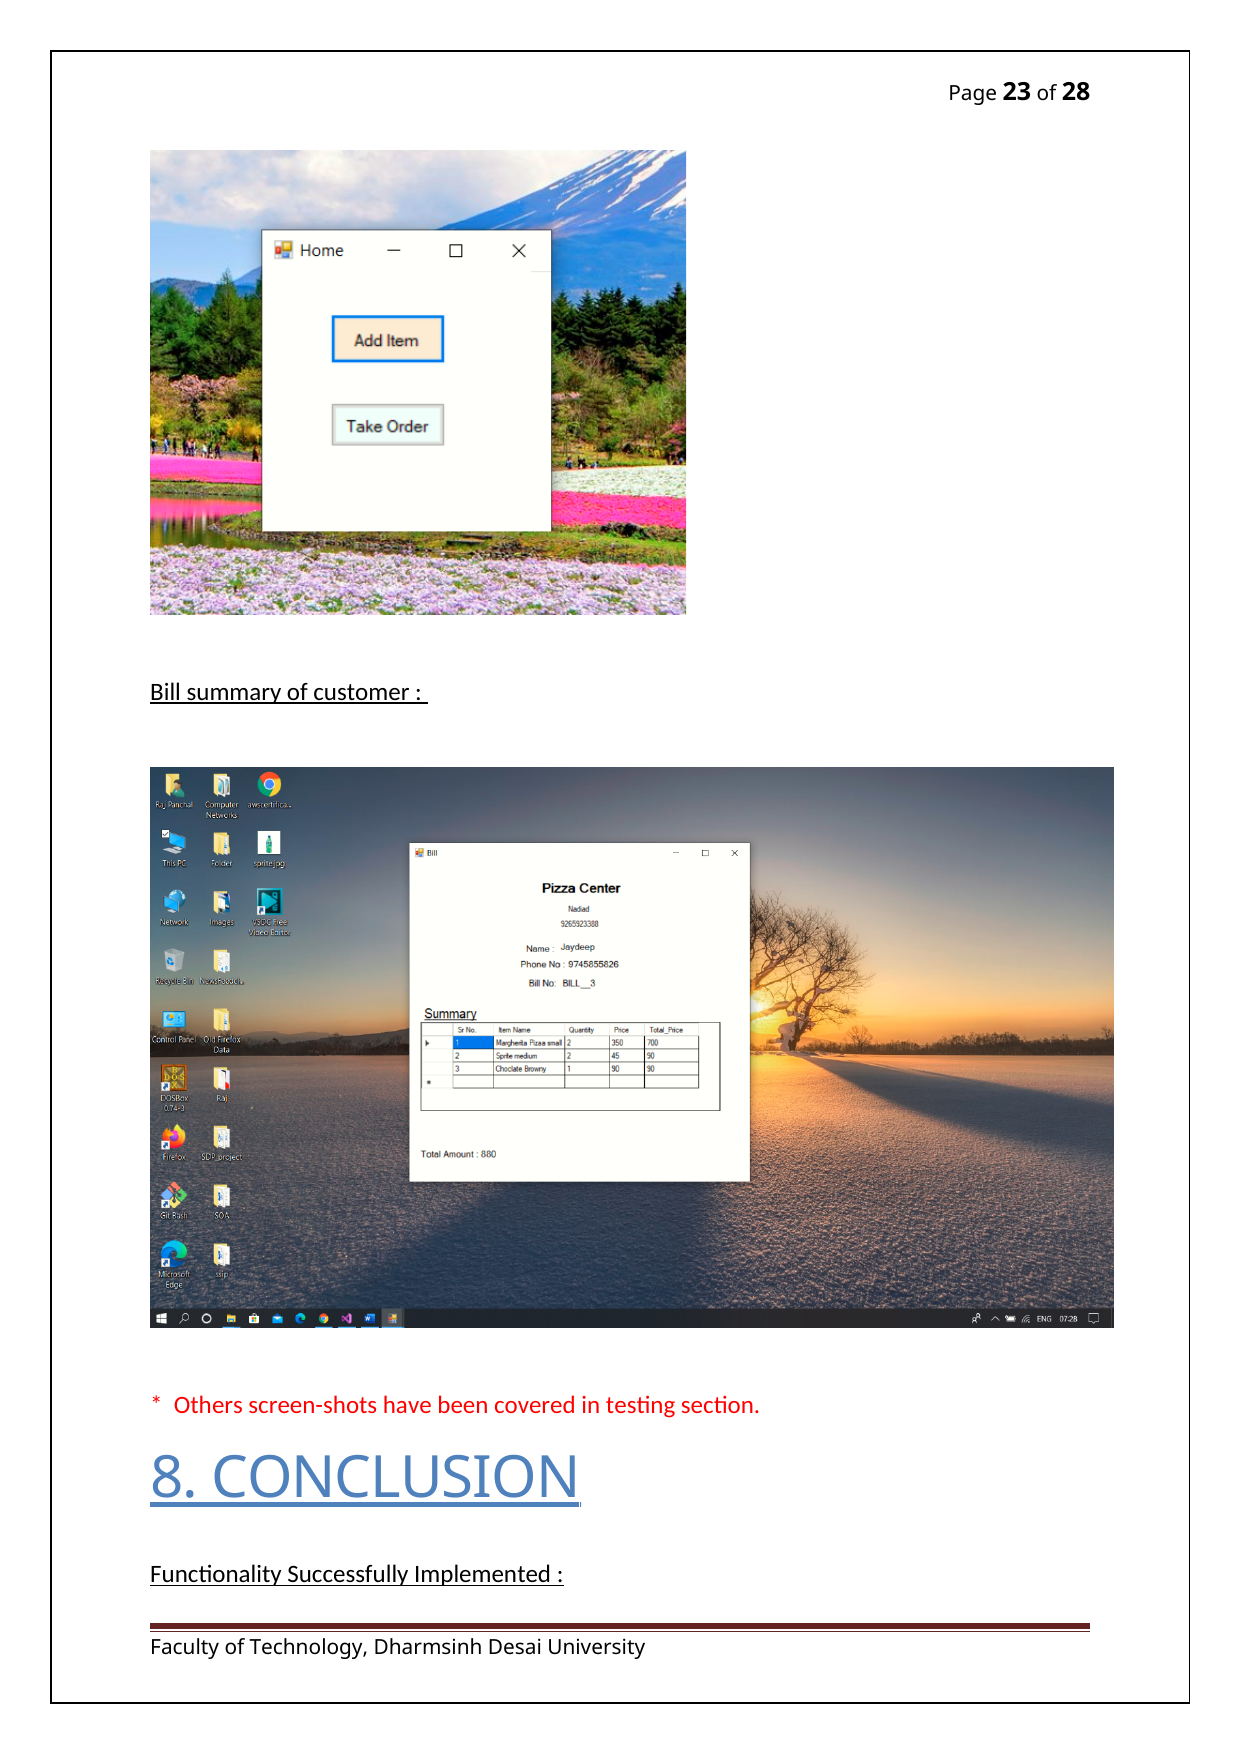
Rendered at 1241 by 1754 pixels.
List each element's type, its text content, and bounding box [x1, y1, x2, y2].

text * Others screen-shots have been covered in testing section. [150, 1389, 1090, 1420]
text Functionality Successfully Implemented : [150, 1558, 1090, 1589]
picture [150, 767, 1114, 1328]
title 8. CONCLUSION [150, 1435, 1090, 1515]
text Bill summary of customer : [150, 676, 1090, 706]
picture [150, 150, 687, 615]
